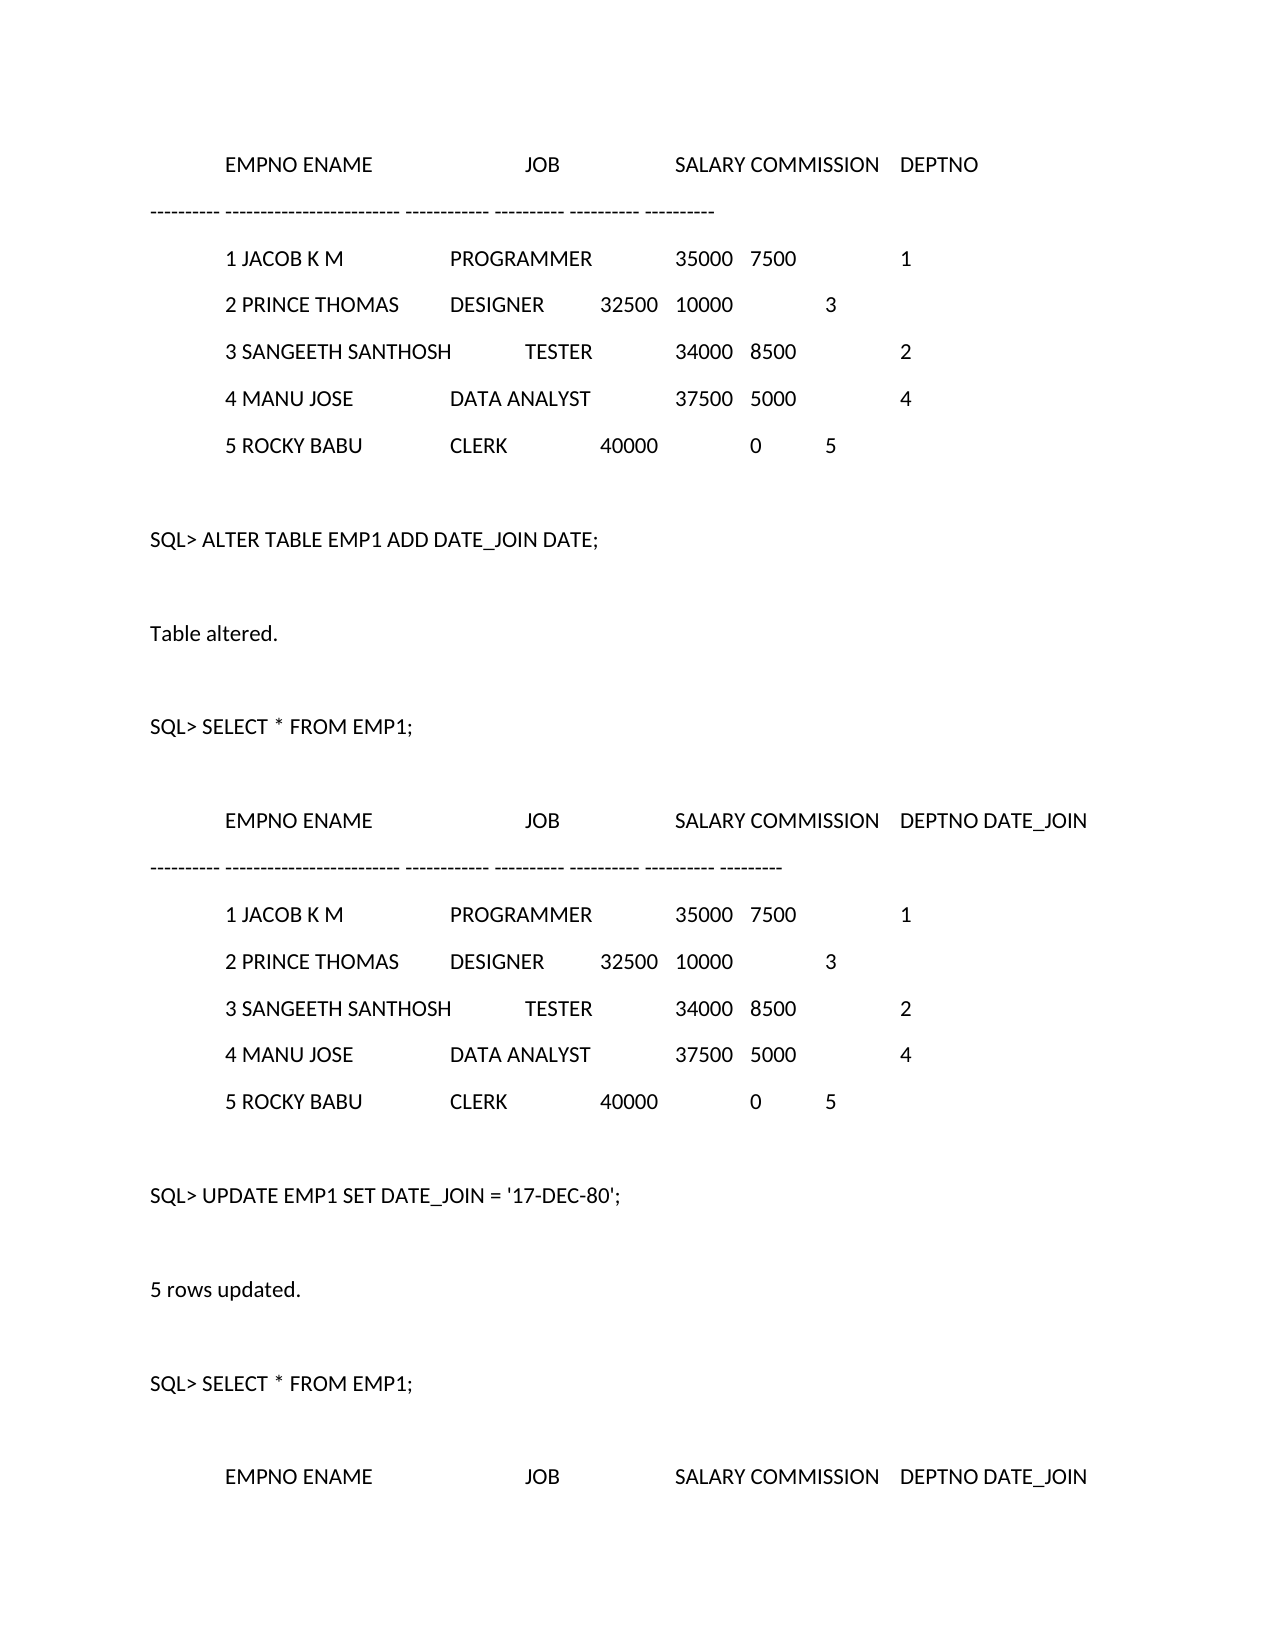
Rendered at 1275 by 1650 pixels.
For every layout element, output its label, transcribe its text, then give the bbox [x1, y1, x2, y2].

text SQL> ALTER TABLE EMP1 ADD DATE_JOIN DATE; [150, 525, 1125, 553]
text Table altered. [150, 619, 1125, 647]
text 3 SANGEETH SANTHOSH TESTER 34000 8500 2 [150, 337, 1125, 366]
text SQL> SELECT * FROM EMP1; [150, 1369, 1125, 1397]
text 1 JACOB K M PROGRAMMER 35000 7500 1 [150, 900, 1125, 928]
text SQL> SELECT * FROM EMP1; [150, 712, 1125, 741]
text 4 MANU JOSE DATA ANALYST 37500 5000 4 [150, 384, 1125, 412]
text EMPNO ENAME JOB SALARY COMMISSION DEPTNO [150, 150, 1125, 178]
text 4 MANU JOSE DATA ANALYST 37500 5000 4 [150, 1041, 1125, 1069]
text 2 PRINCE THOMAS DESIGNER 32500 10000 3 [150, 947, 1125, 975]
text SQL> UPDATE EMP1 SET DATE_JOIN = '17-DEC-80'; [150, 1181, 1125, 1209]
text 1 JACOB K M PROGRAMMER 35000 7500 1 [150, 244, 1125, 272]
text 5 rows updated. [150, 1275, 1125, 1303]
text 3 SANGEETH SANTHOSH TESTER 34000 8500 2 [150, 994, 1125, 1022]
text EMPNO ENAME JOB SALARY COMMISSION DEPTNO DATE_JOIN [150, 806, 1125, 834]
text EMPNO ENAME JOB SALARY COMMISSION DEPTNO DATE_JOIN [150, 1462, 1125, 1491]
text ---------- ------------------------- ------------ ---------- ---------- ---------- [150, 197, 1125, 225]
text 5 ROCKY BABU CLERK 40000 0 5 [150, 431, 1125, 459]
text 2 PRINCE THOMAS DESIGNER 32500 10000 3 [150, 291, 1125, 319]
text ---------- ------------------------- ------------ ---------- ---------- ---------- --------- [150, 853, 1125, 881]
text 5 ROCKY BABU CLERK 40000 0 5 [150, 1087, 1125, 1116]
